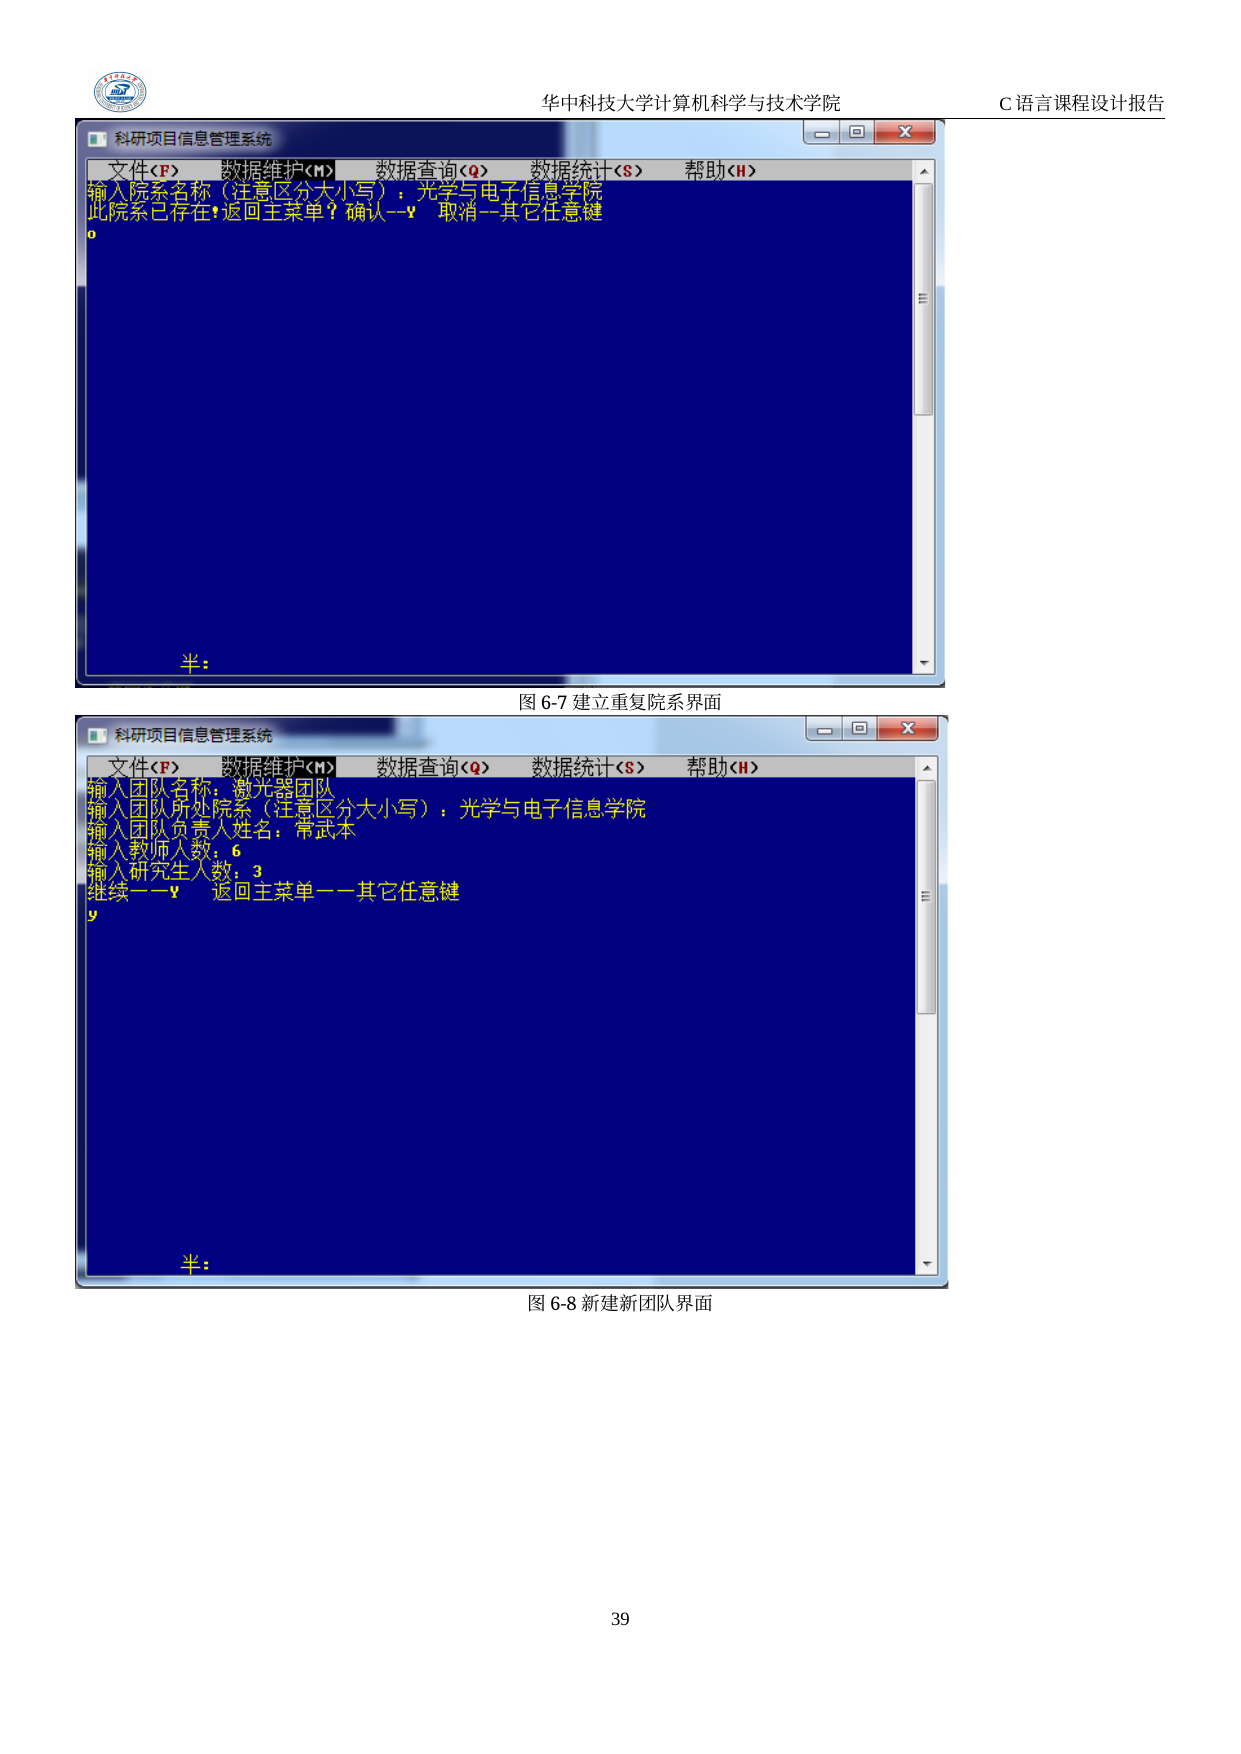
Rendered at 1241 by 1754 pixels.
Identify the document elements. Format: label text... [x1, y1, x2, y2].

picture [87, 70, 152, 113]
picture [75, 119, 946, 688]
text 图6-7 建立重复院系界面 [75, 688, 1165, 715]
picture [75, 715, 949, 1289]
text 图6-8 新建新团队界面 [75, 1288, 1165, 1315]
